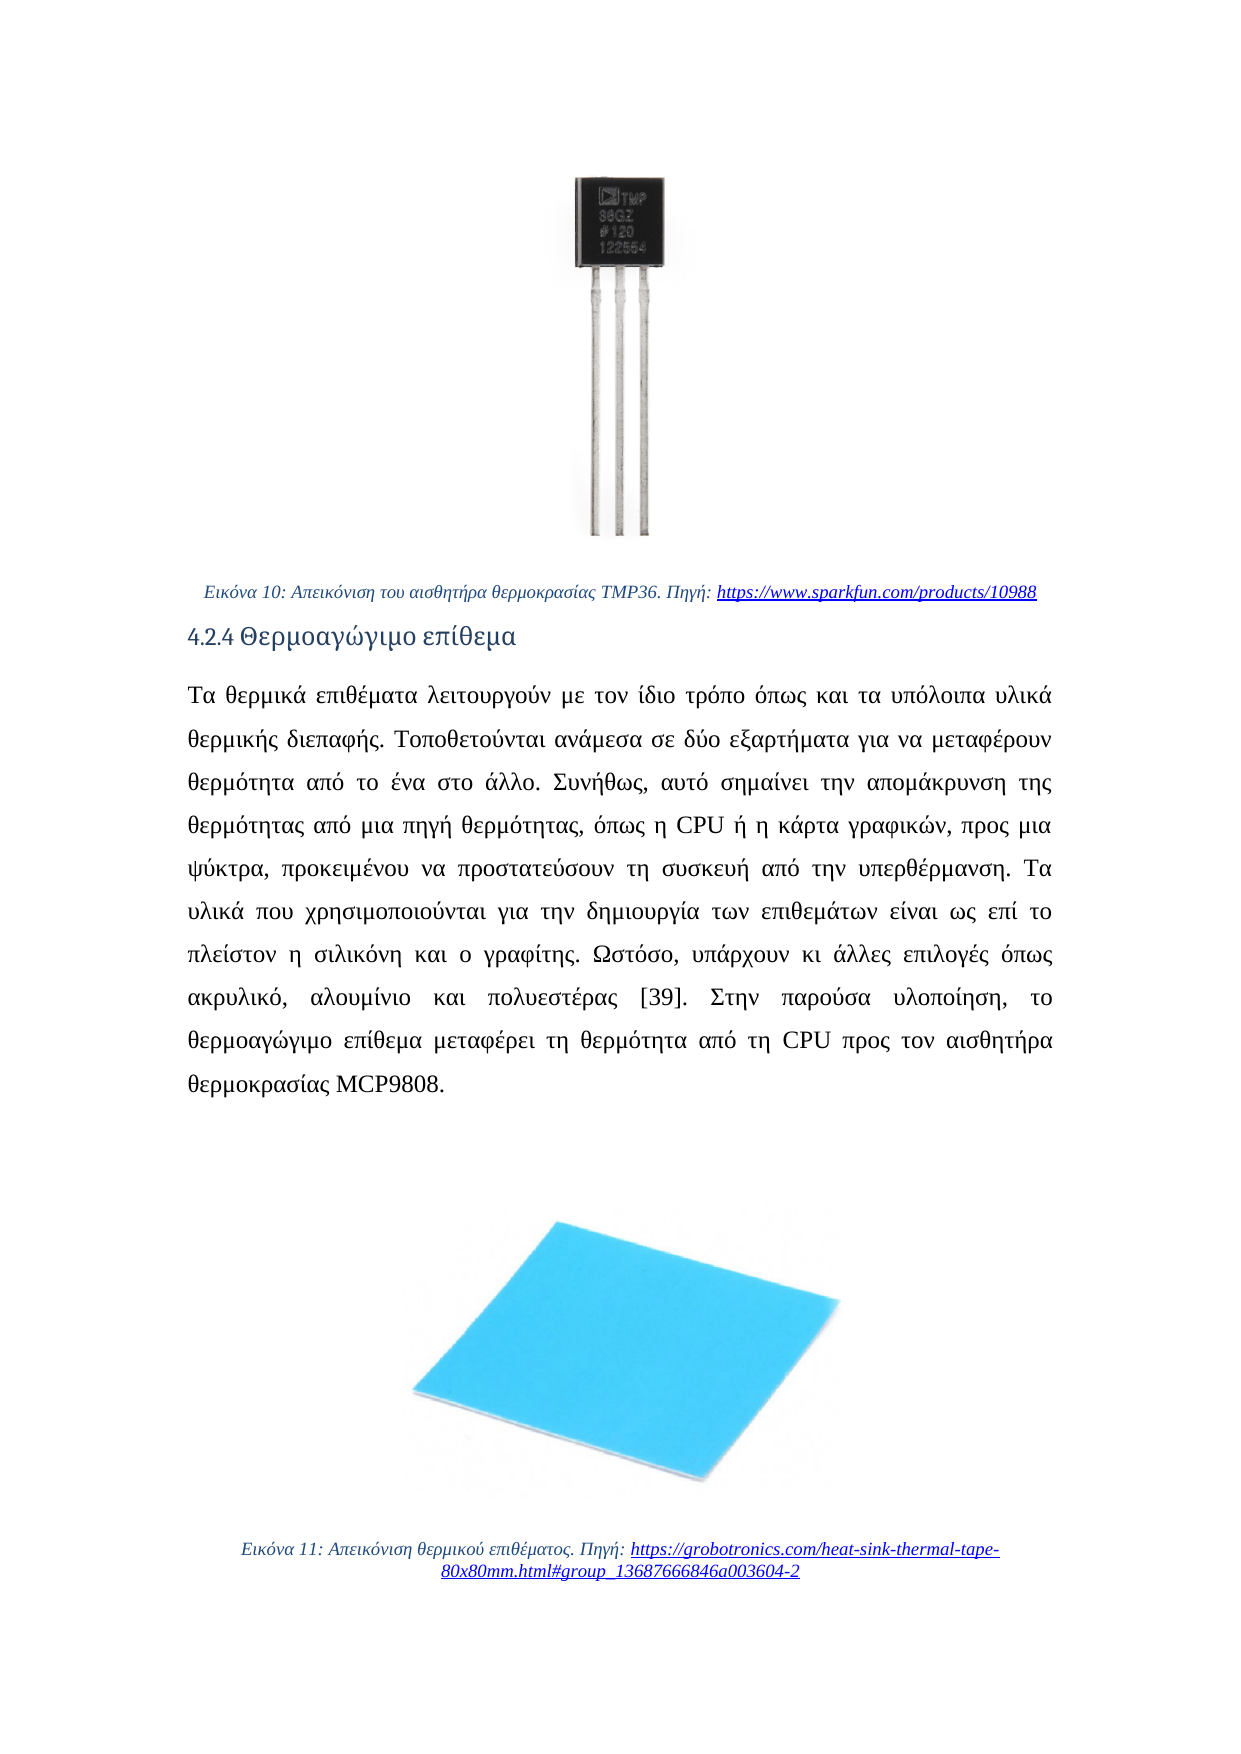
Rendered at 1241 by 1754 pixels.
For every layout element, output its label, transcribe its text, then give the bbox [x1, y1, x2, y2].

text Εικόνα 10: Απεικόνιση του αισθητήρα θερμοκρασίας TMP36. Πηγή: https://www.sparkfun.com/products/10988 [187, 581, 1053, 602]
picture [413, 1184, 828, 1494]
text Τα θερμικά επιθέματα λειτουργούν με τον ίδιο τρόπο όπως και τα υπόλοιπα υλικά θερμικής διεπαφής. Τοποθετούνται ανάμεσα σε δύο εξαρτήματα για να μεταφέρουν θερμότητα από το ένα στο άλλο. Συνήθως, αυτό σημαίνει την απομάκρυνση της θερμότητας από μια πηγή θερμότητας, όπως η CPU ή η κάρτα γραφικών, προς μια ψύκτρα, προκειμένου να προστατεύσουν τη συσκευή από την υπερθέρμανση. Τα υλικά που χρησιμοποιούνται για την δημιουργία των επιθεμάτων είναι ως επί το πλείστον η σιλικόνη και ο γραφίτης. Ωστόσο, υπάρχουν κι άλλες επιλογές όπως ακρυλικό, αλουμίνιο και πολυεστέρας . Στην παρούσα υλοποίηση, το θερμοαγώγιμο επίθεμα μεταφέρει τη θερμότητα από τη CPU προς τον αισθητήρα θερμοκρασίας MCP9808. [187, 681, 1053, 1097]
text Εικόνα 11: Απεικόνιση θερμικού επιθέματος. Πηγή: https://grobotronics.com/heat-sink-thermal-tape-80x80mm.html#group_13687666846a003604-2 [187, 1538, 1053, 1581]
subtitle 4.2.4 Θερμοαγώγιμο επίθεμα [187, 623, 1053, 652]
picture [441, 179, 800, 538]
